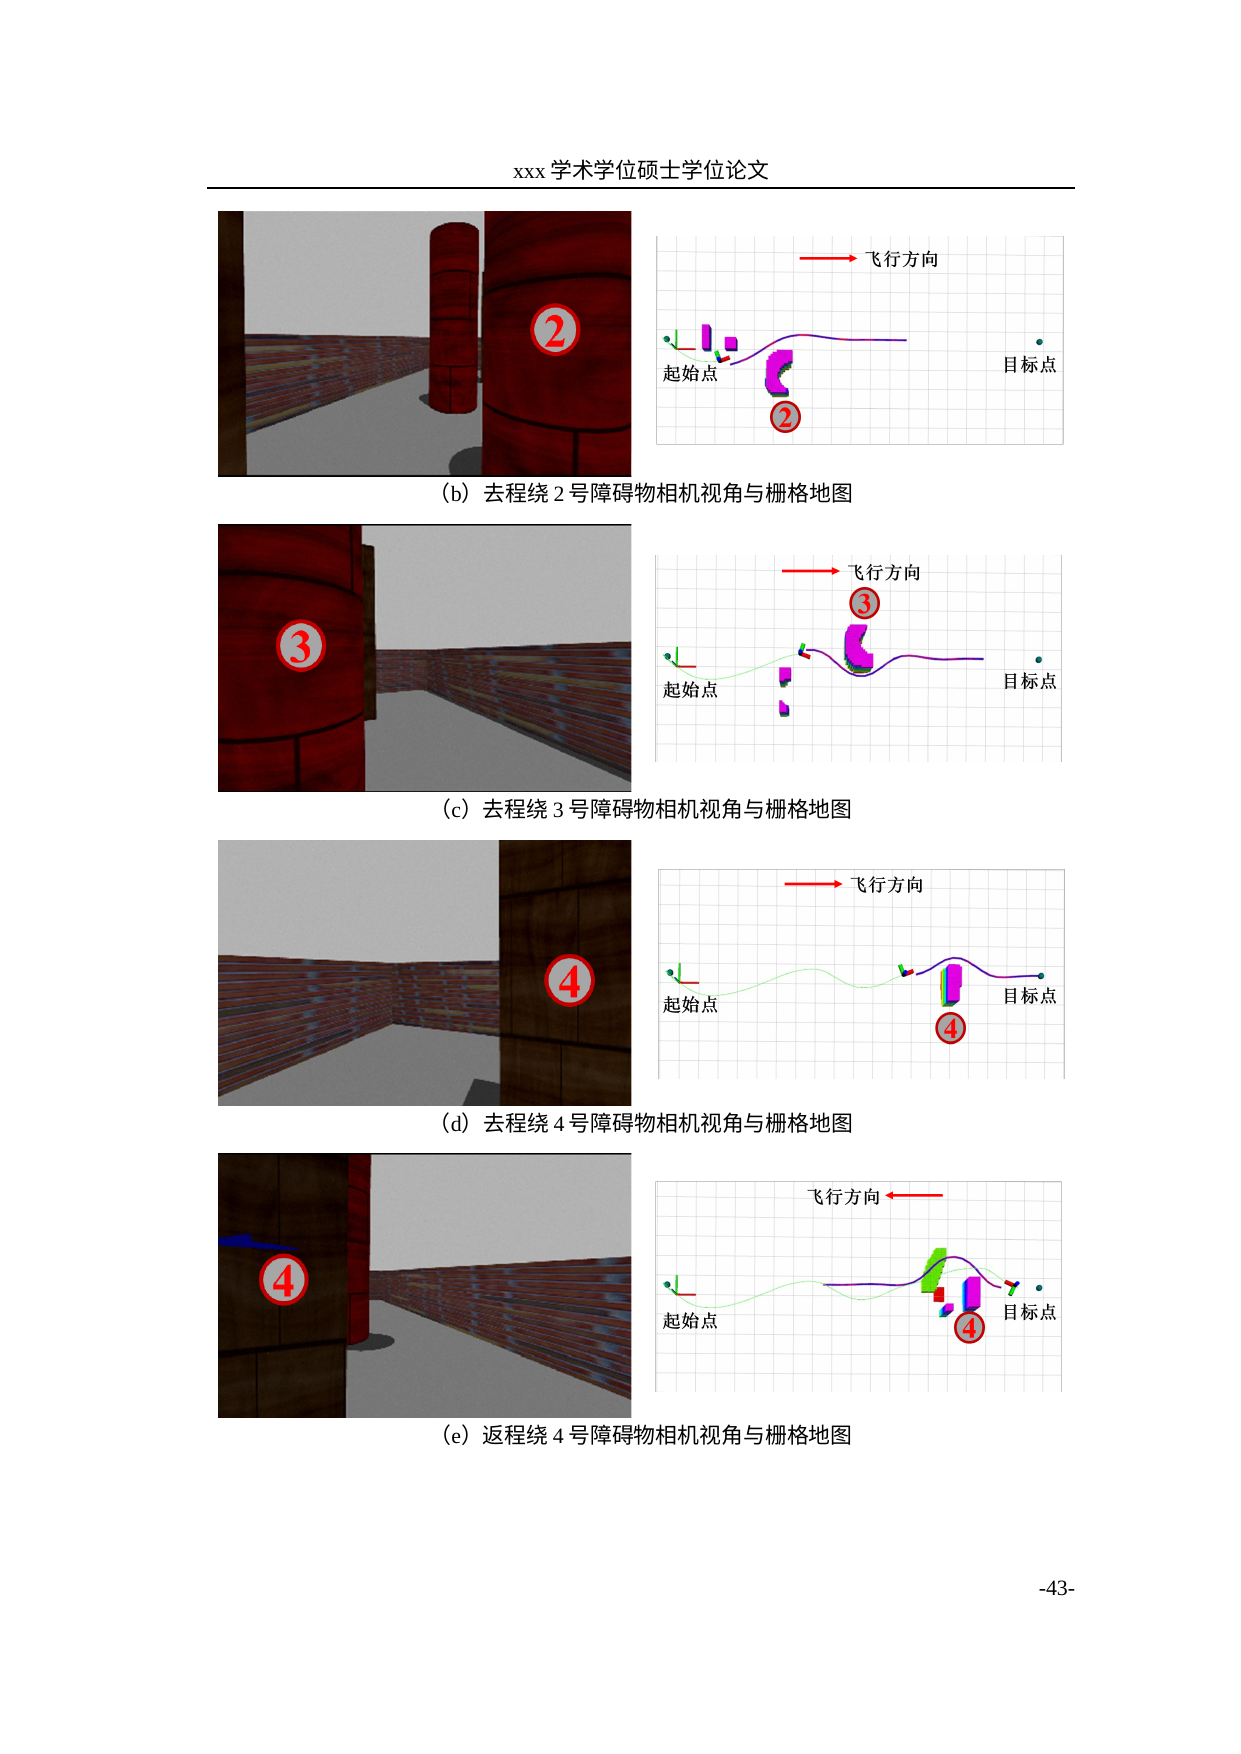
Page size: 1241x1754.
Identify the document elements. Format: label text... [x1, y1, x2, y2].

picture [652, 236, 1066, 451]
table_cell [207, 195, 641, 476]
table_cell [641, 195, 1075, 476]
table_cell （e）返程绕4号障碍物相机视角与栅格地图 [207, 1418, 1075, 1449]
table_cell （d）去程绕4号障碍物相机视角与栅格地图 [207, 1106, 1075, 1137]
picture [218, 524, 632, 792]
picture [218, 1153, 632, 1418]
picture [652, 1180, 1066, 1392]
table_cell （b）去程绕2号障碍物相机视角与栅格地图 [207, 476, 1075, 508]
table_cell [207, 508, 641, 792]
picture [218, 840, 632, 1106]
table_cell [207, 1137, 641, 1418]
table_cell [207, 824, 641, 1106]
picture [218, 211, 632, 477]
picture [652, 867, 1066, 1079]
table_cell [641, 1137, 1075, 1418]
table_cell [641, 508, 1075, 792]
picture [652, 554, 1066, 762]
table_cell （c）去程绕3号障碍物相机视角与栅格地图 [207, 792, 1075, 823]
table_cell [641, 824, 1075, 1106]
